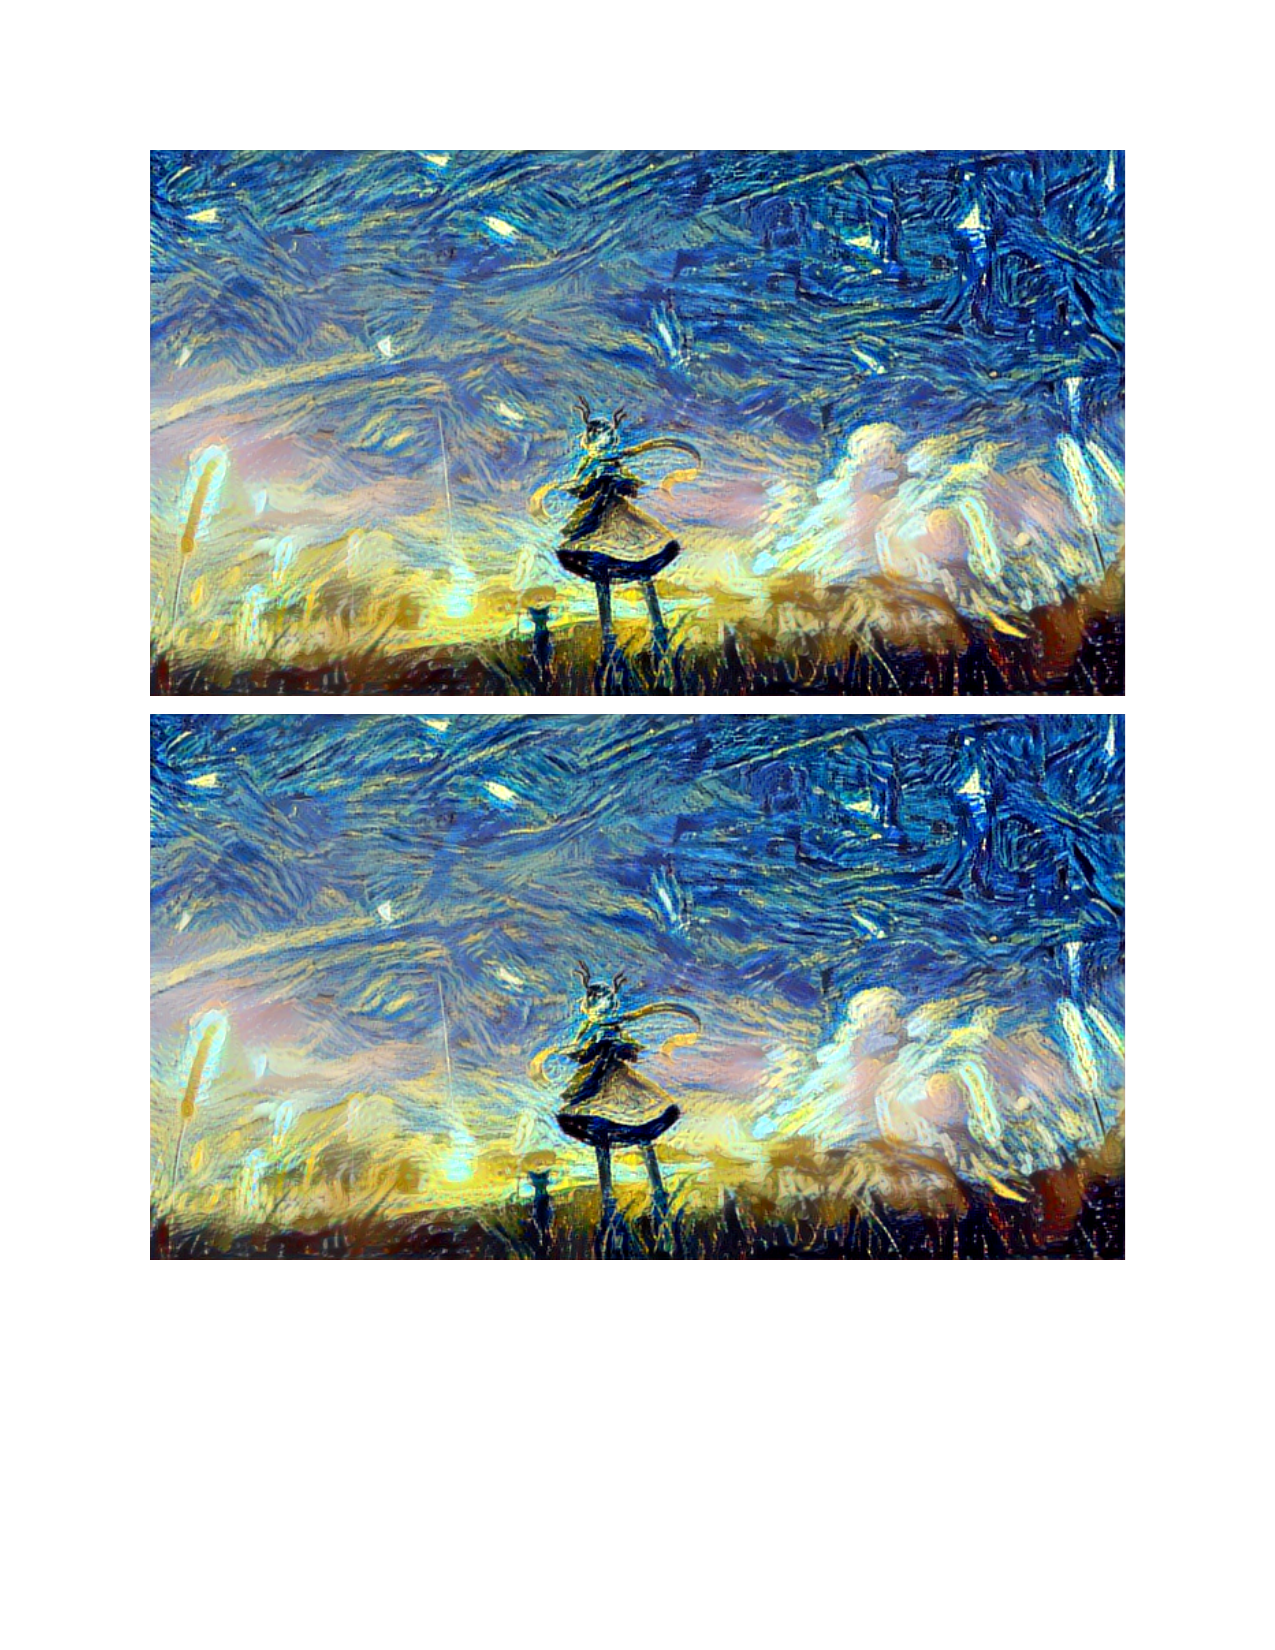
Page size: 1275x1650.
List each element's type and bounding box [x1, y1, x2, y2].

picture [150, 150, 1125, 696]
picture [150, 714, 1125, 1260]
